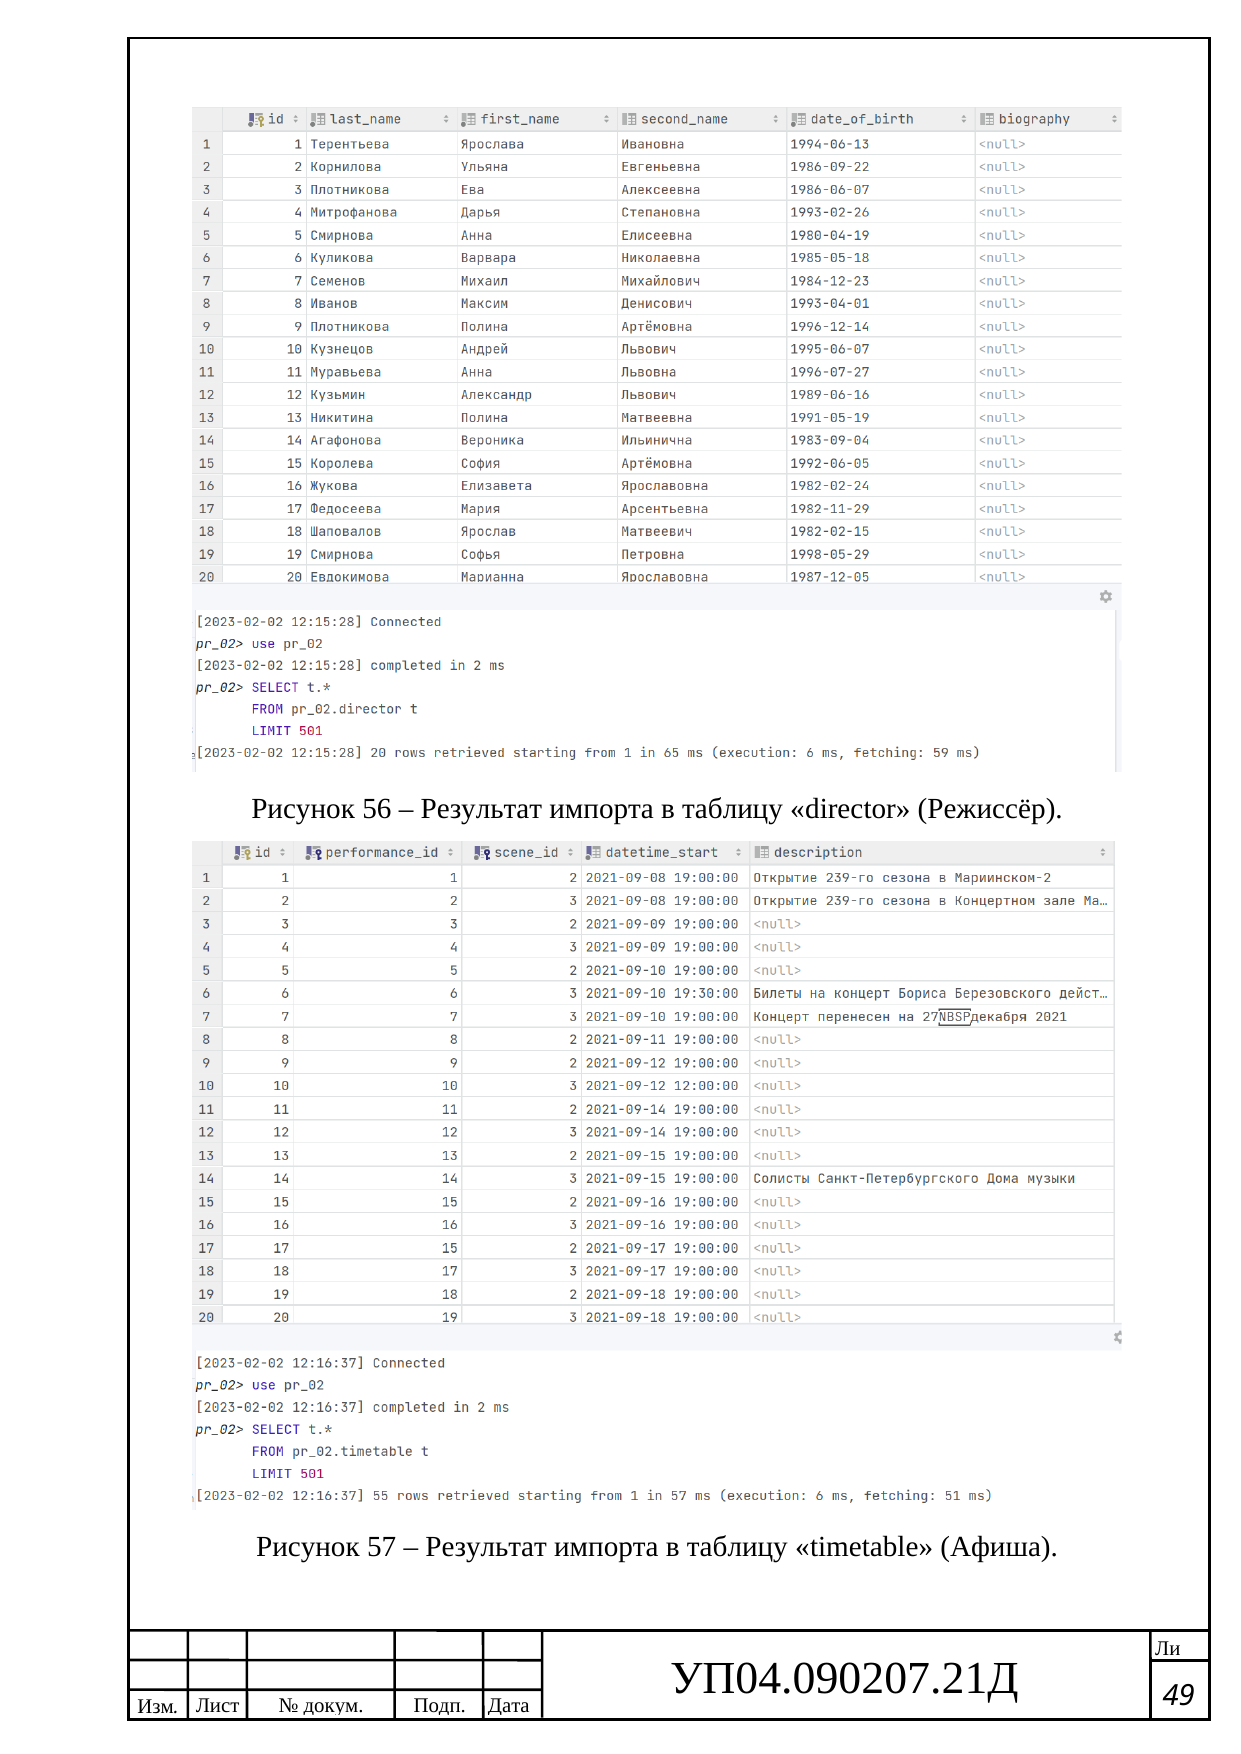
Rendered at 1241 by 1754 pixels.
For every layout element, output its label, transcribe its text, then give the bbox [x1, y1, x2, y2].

picture [192, 841, 1122, 1510]
picture [192, 107, 1122, 772]
